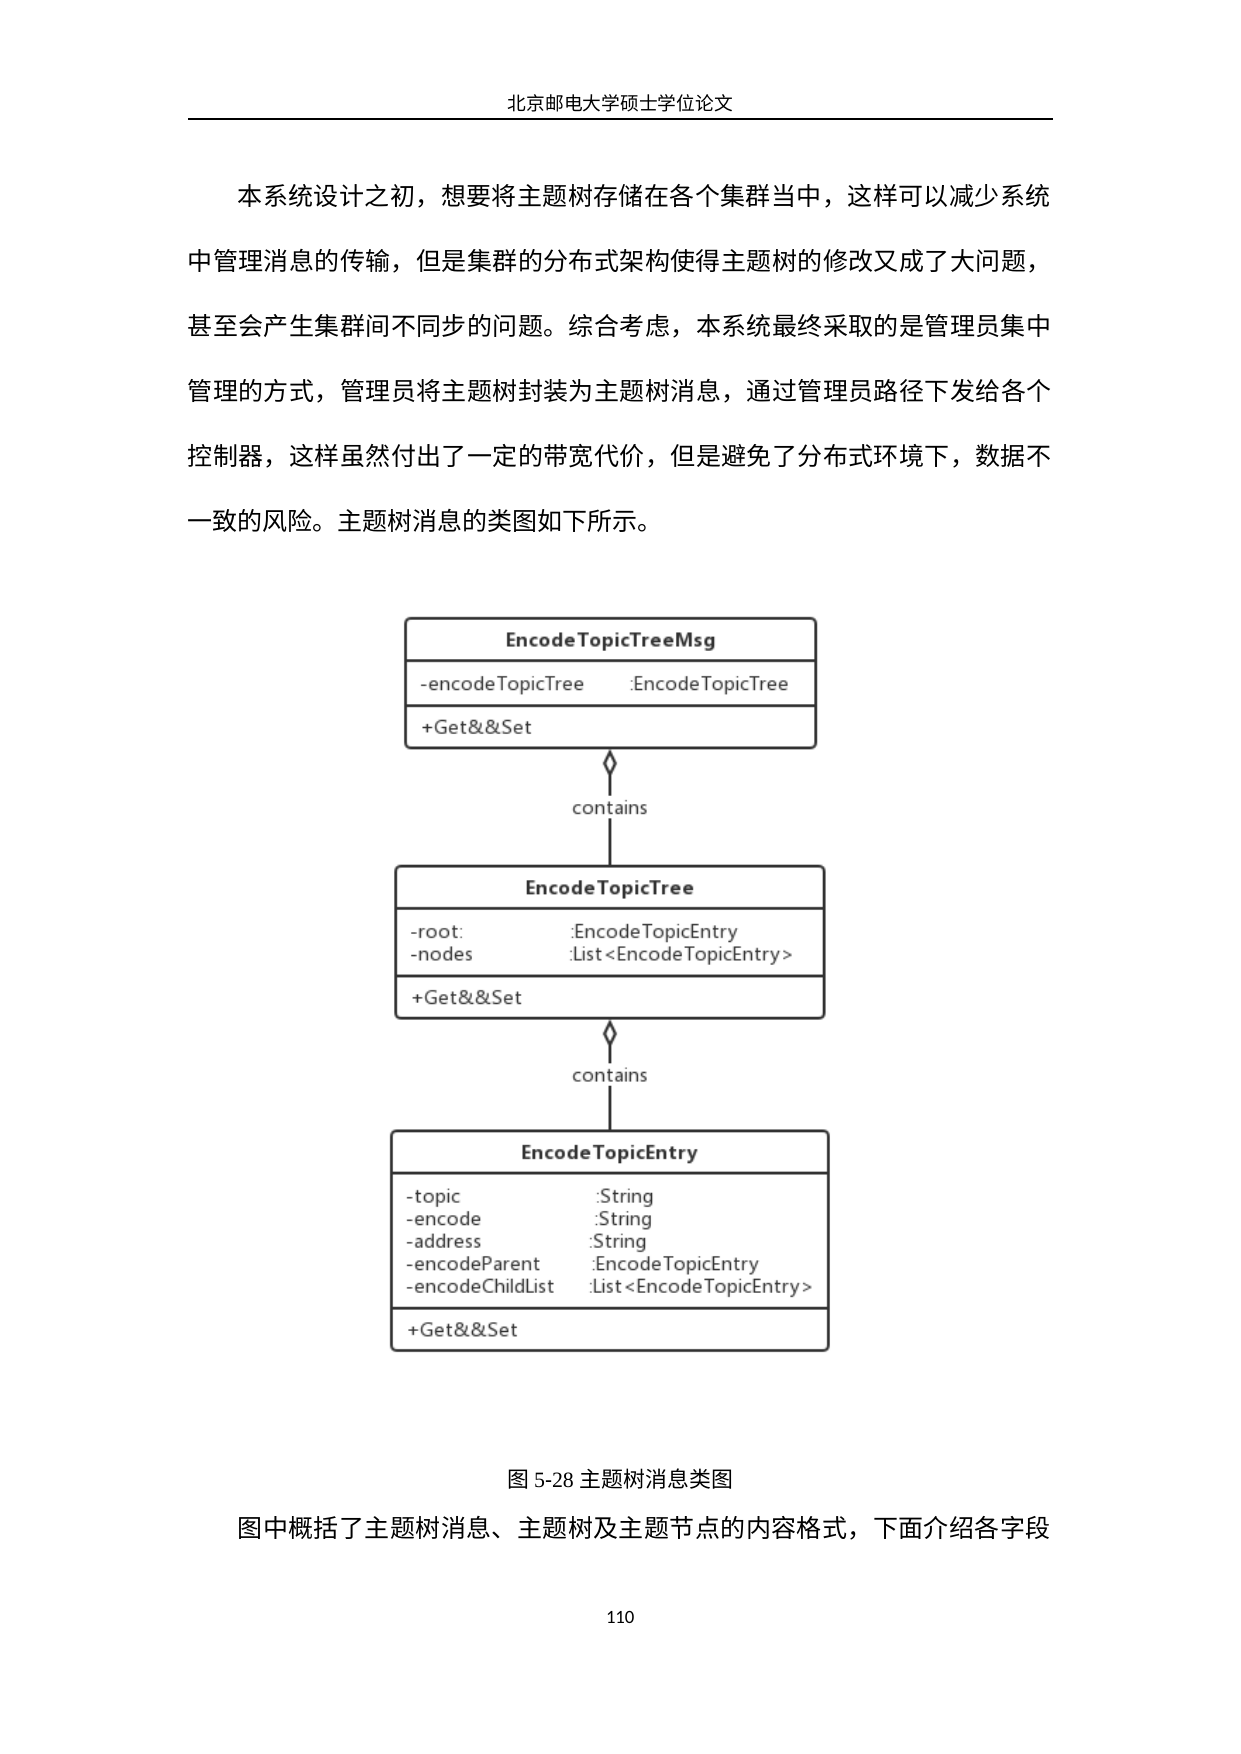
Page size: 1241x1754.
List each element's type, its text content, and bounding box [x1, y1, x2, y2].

picture [325, 552, 916, 1438]
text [187, 1494, 1053, 1559]
text 图5-28 主题树消息类图 [187, 1462, 1053, 1494]
text 本系统设计之初，想要将主题树存储在各个集群当中，这样可以减少系统中管理消息的传输，但是集群的分布式架构使得主题树的修改又成了大问题，甚至会产生集群间不同步的问题。综合考虑，本系统最终采取的是管理员集中管理的方式，管理员将主题树封装为主题树消息，通过管理员路径下发给各个控制器，这样虽然付出了一定的带宽代价，但是避免了分布式环境下，数据不一致的风险。主题树消息的类图如下所示。 [187, 162, 1053, 552]
